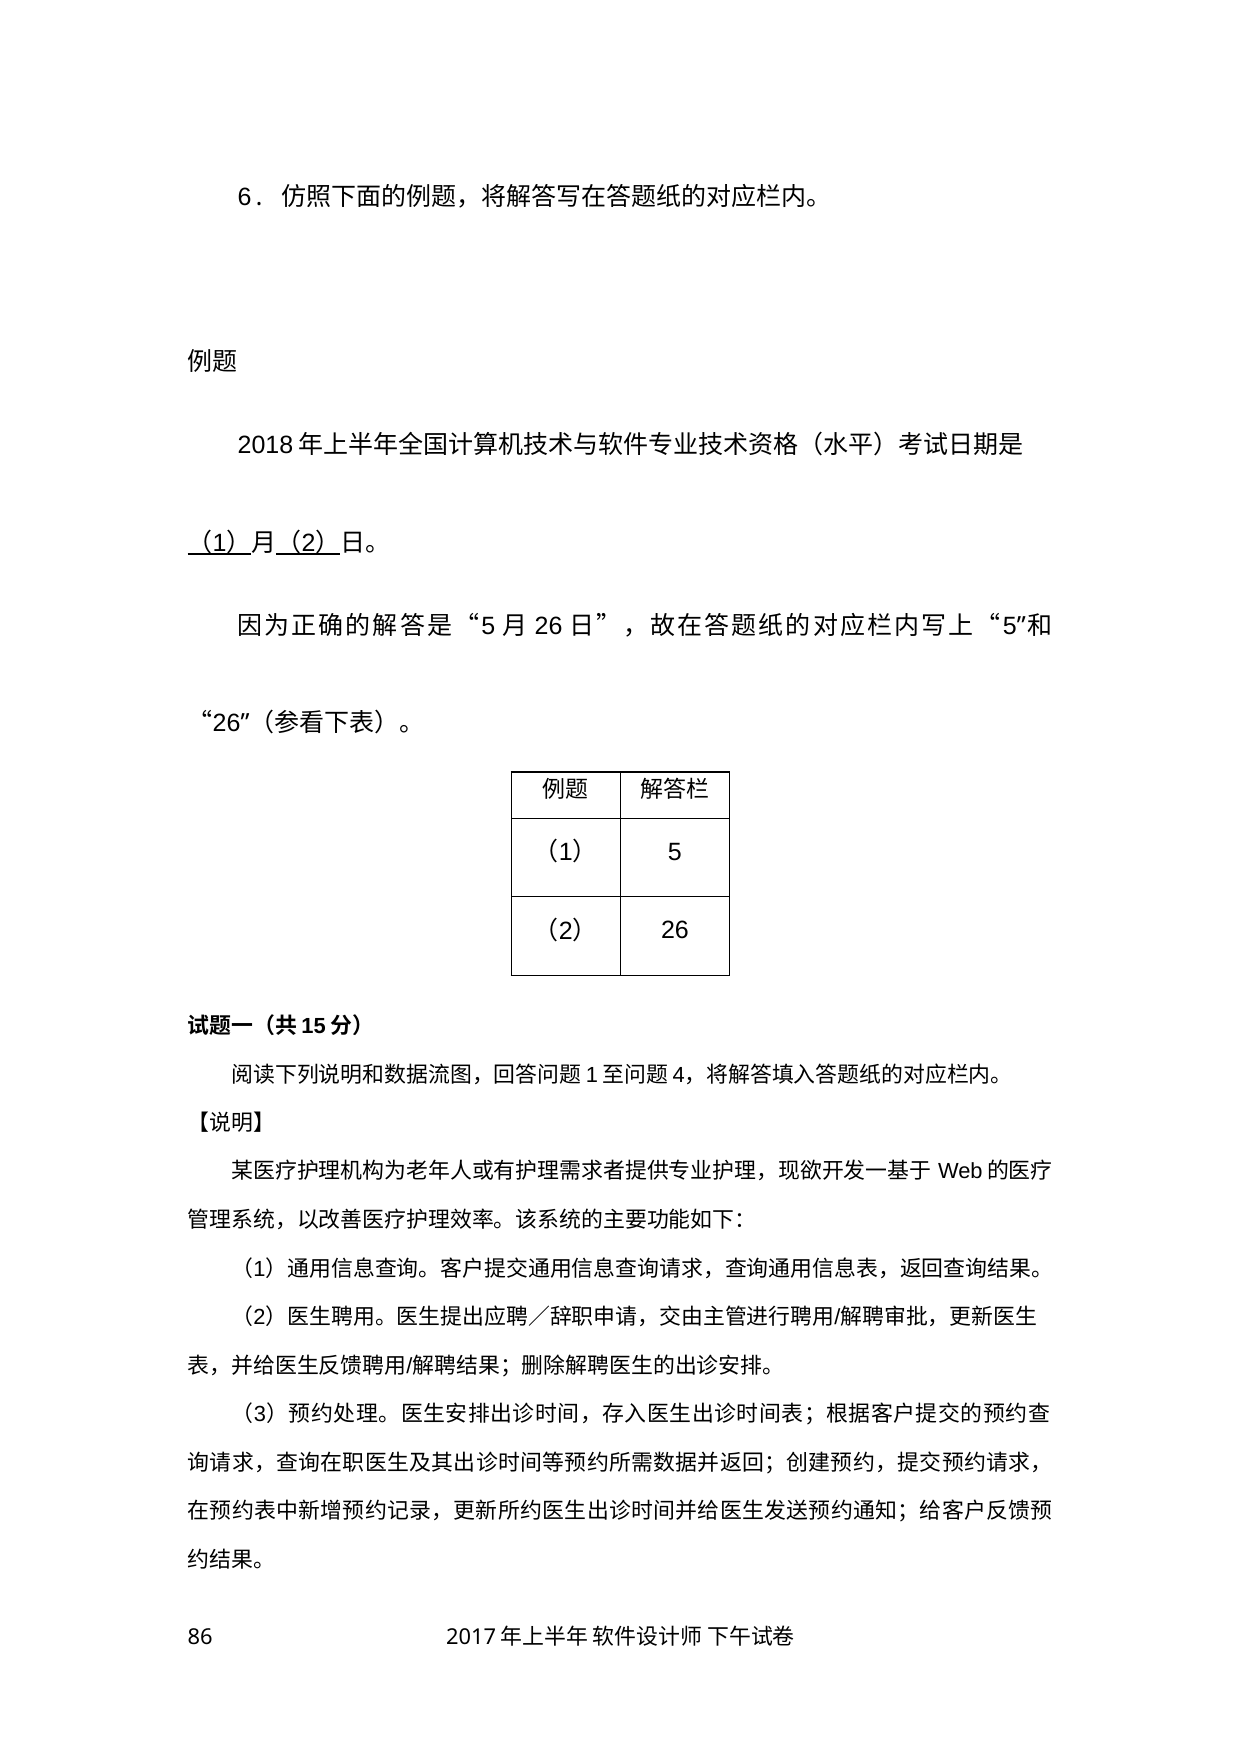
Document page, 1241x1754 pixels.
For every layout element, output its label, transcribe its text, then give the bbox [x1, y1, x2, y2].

text 某医疗护理机构为老年人或有护理需求者提供专业护理，现欲开发一基于Web的医疗管理系统，以改善医疗护理效率。该系统的主要功能如下： [187, 1153, 1053, 1234]
text 例题 [187, 327, 1053, 392]
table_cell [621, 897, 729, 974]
text （2）医生聘用。医生提出应聘／辞职申请，交由主管进行聘用/解聘审批，更新医生表，并给医生反馈聘用/解聘结果；删除解聘医生的出诊安排。 [187, 1298, 1053, 1380]
text 阅读下列说明和数据流图，回答问题1至问题4，将解答填入答题纸的对应栏内。 [187, 1056, 1053, 1089]
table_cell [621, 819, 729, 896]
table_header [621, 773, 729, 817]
text 2018年上半年全国计算机技术与软件专业技术资格（水平）考试日期是（1）月（2）日。 [187, 410, 1053, 573]
text 【说明】 [187, 1105, 1053, 1137]
text 6. 仿照下面的例题，将解答写在答题纸的对应栏内。 [187, 162, 1053, 227]
text 因为正确的解答是“5月26日”，故在答题纸的对应栏内写上“5”和“26”（参看下表）。 [187, 591, 1053, 753]
text （1）通用信息查询。客户提交通用信息查询请求，查询通用信息表，返回查询结果。 [187, 1250, 1053, 1283]
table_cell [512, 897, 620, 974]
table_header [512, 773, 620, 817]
text （3）预约处理。医生安排出诊时间，存入医生出诊时间表；根据客户提交的预约查询请求，查询在职医生及其出诊时间等预约所需数据并返回；创建预约，提交预约请求，在预约表中新增预约记录，更新所约医生出诊时间并给医生发送预约通知；给客户反馈预约结果。 [187, 1396, 1053, 1574]
text 试题一（共15分） [187, 1008, 1053, 1041]
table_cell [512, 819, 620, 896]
